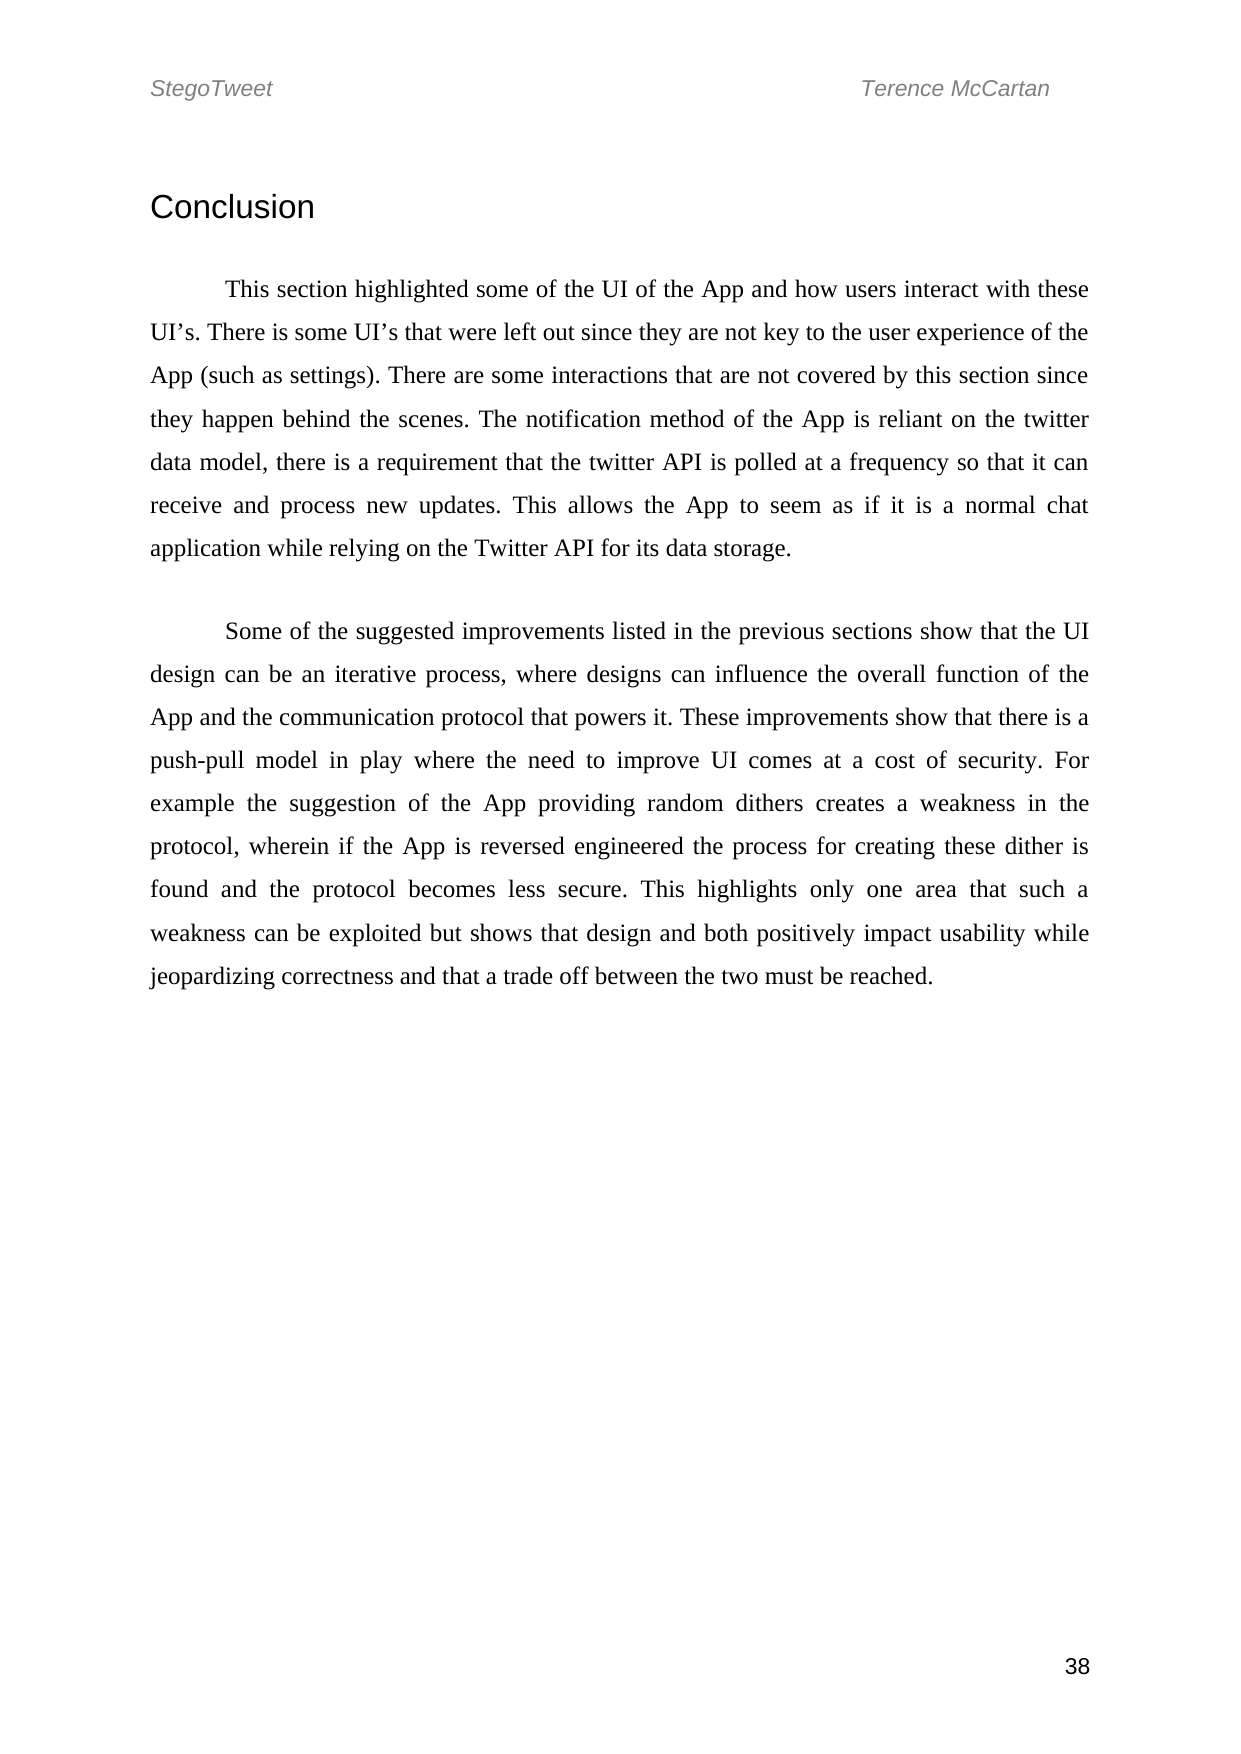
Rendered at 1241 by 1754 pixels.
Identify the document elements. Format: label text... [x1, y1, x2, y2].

text This section highlighted some of the UI of the App and how users interact with these UI’s. There is some UI’s that were left out since they are not key to the user experience of the App (such as settings). There are some interactions that are not covered by this section since they happen behind the scenes. The notification method of the App is reliant on the twitter data model, there is a requirement that the twitter API is polled at a frequency so that it can receive and process new updates. This allows the App to seem as if it is a normal chat application while relying on the Twitter API for its data storage. [150, 274, 1090, 562]
subtitle Conclusion [150, 187, 1090, 226]
text Some of the suggested improvements listed in the previous sections show that the UI design can be an iterative process, where designs can influence the overall function of the App and the communication protocol that powers it. These improvements show that there is a push-pull model in play where the need to improve UI comes at a cost of security. For example the suggestion of the App providing random dithers creates a weakness in the protocol, wherein if the App is reversed engineered the process for creating these dither is found and the protocol becomes less secure. This highlights only one area that such a weakness can be exploited but shows that design and both positively impact usability while jeopardizing correctness and that a trade off between the two must be reached. [150, 616, 1090, 989]
